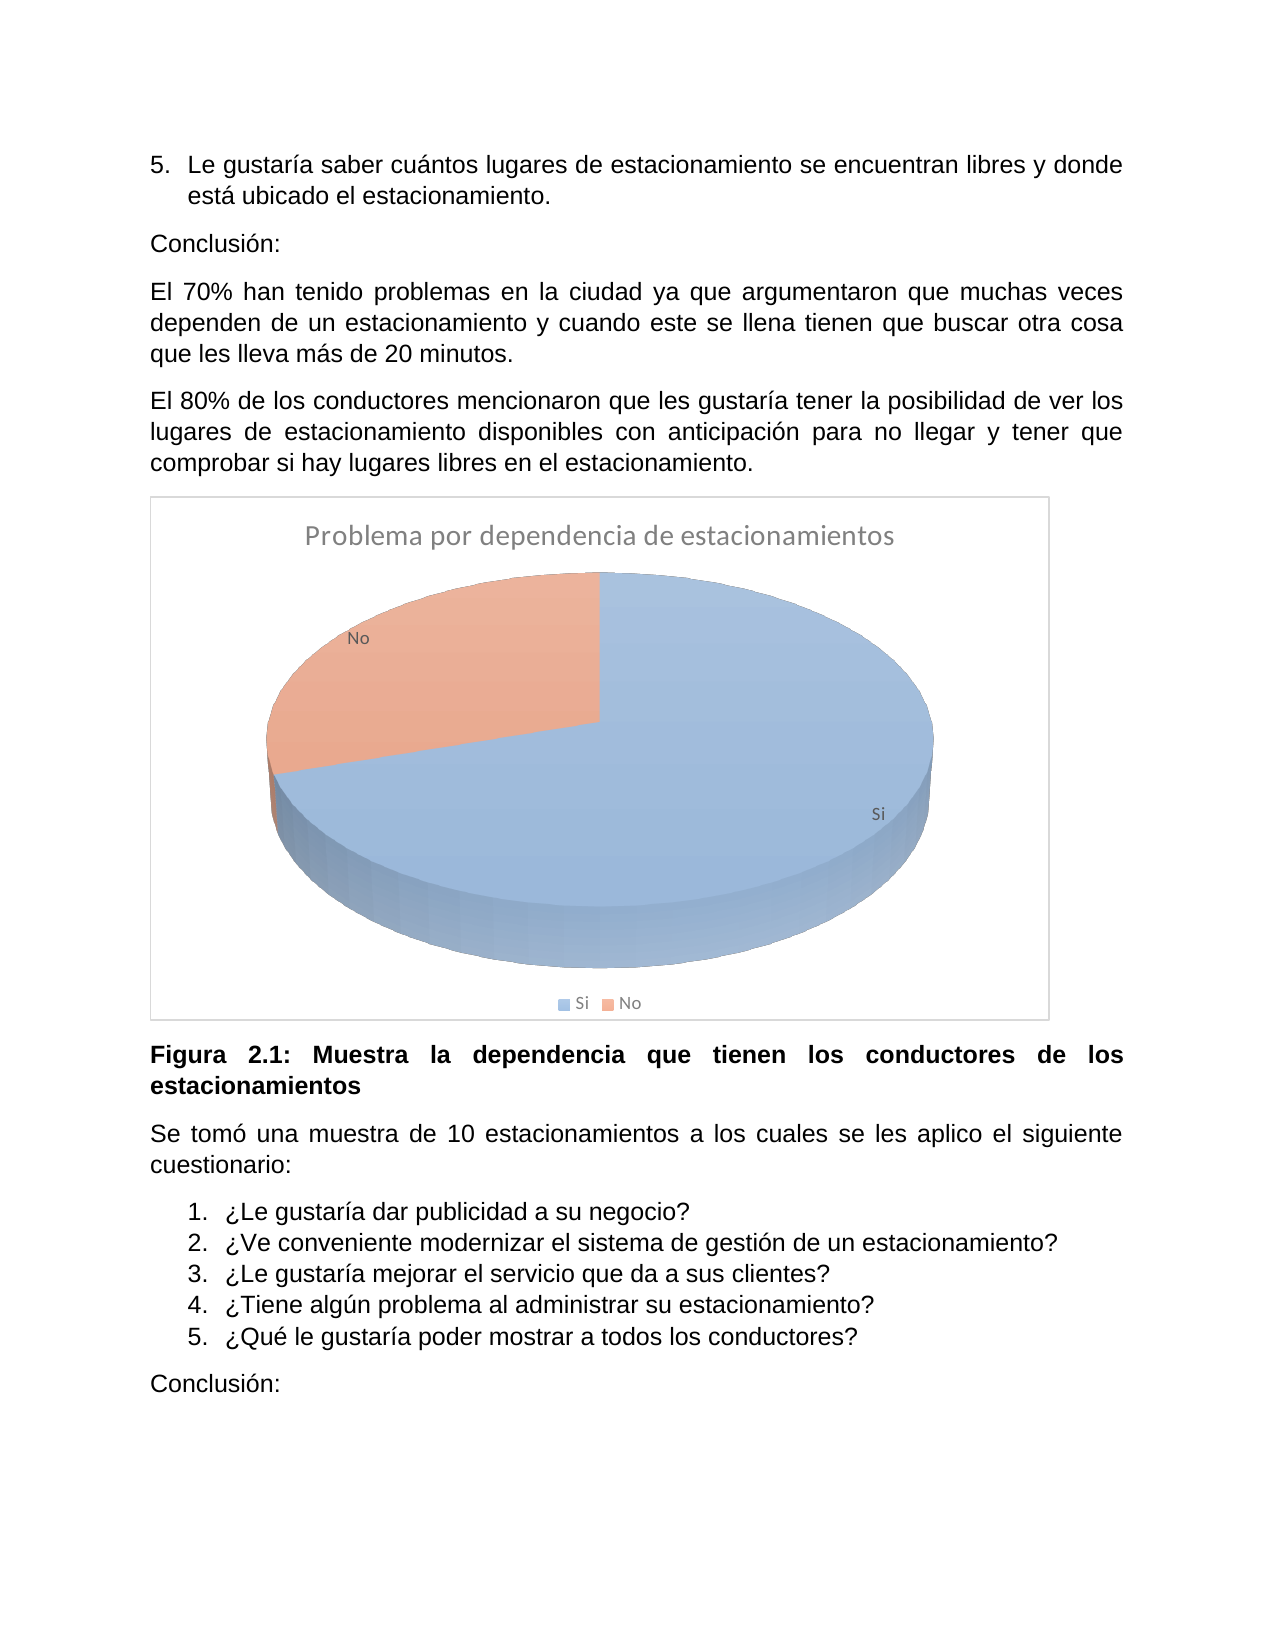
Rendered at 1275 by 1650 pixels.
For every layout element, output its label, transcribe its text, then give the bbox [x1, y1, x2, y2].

text Conclusión: [150, 229, 1125, 257]
list ¿Qué le gustaría poder mostrar a todos los conductores? [187, 1322, 1125, 1350]
list ¿Tiene algún problema al administrar su estacionamiento? [187, 1291, 1125, 1319]
list ¿Le gustaría mejorar el servicio que da a sus clientes? [187, 1259, 1125, 1288]
text Conclusión: [150, 1369, 1125, 1398]
text El 70% han tenido problemas en la ciudad ya que argumentaron que muchas veces dependen de un estacionamiento y cuando este se llena tienen que buscar otra cosa que les lleva más de 20 minutos. [150, 276, 1125, 367]
list ¿Le gustaría dar publicidad a su negocio? [187, 1197, 1125, 1226]
list ¿Ve conveniente modernizar el sistema de gestión de un estacionamiento? [187, 1228, 1125, 1257]
list Le gustaría saber cuántos lugares de estacionamiento se encuentran libres y donde está ubicado el estacionamiento. [150, 150, 1125, 210]
text El 80% de los conductores mencionaron que les gustaría tener la posibilidad de ver los lugares de estacionamiento disponibles con anticipación para no llegar y tener que comprobar si hay lugares libres en el estacionamiento. [150, 386, 1125, 477]
text Se tomó una muestra de 10 estacionamientos a los cuales se les aplico el siguiente cuestionario: [150, 1119, 1125, 1178]
text Figura 2.1: Muestra la dependencia que tienen los conductores de los estacionamientos [150, 1040, 1125, 1100]
